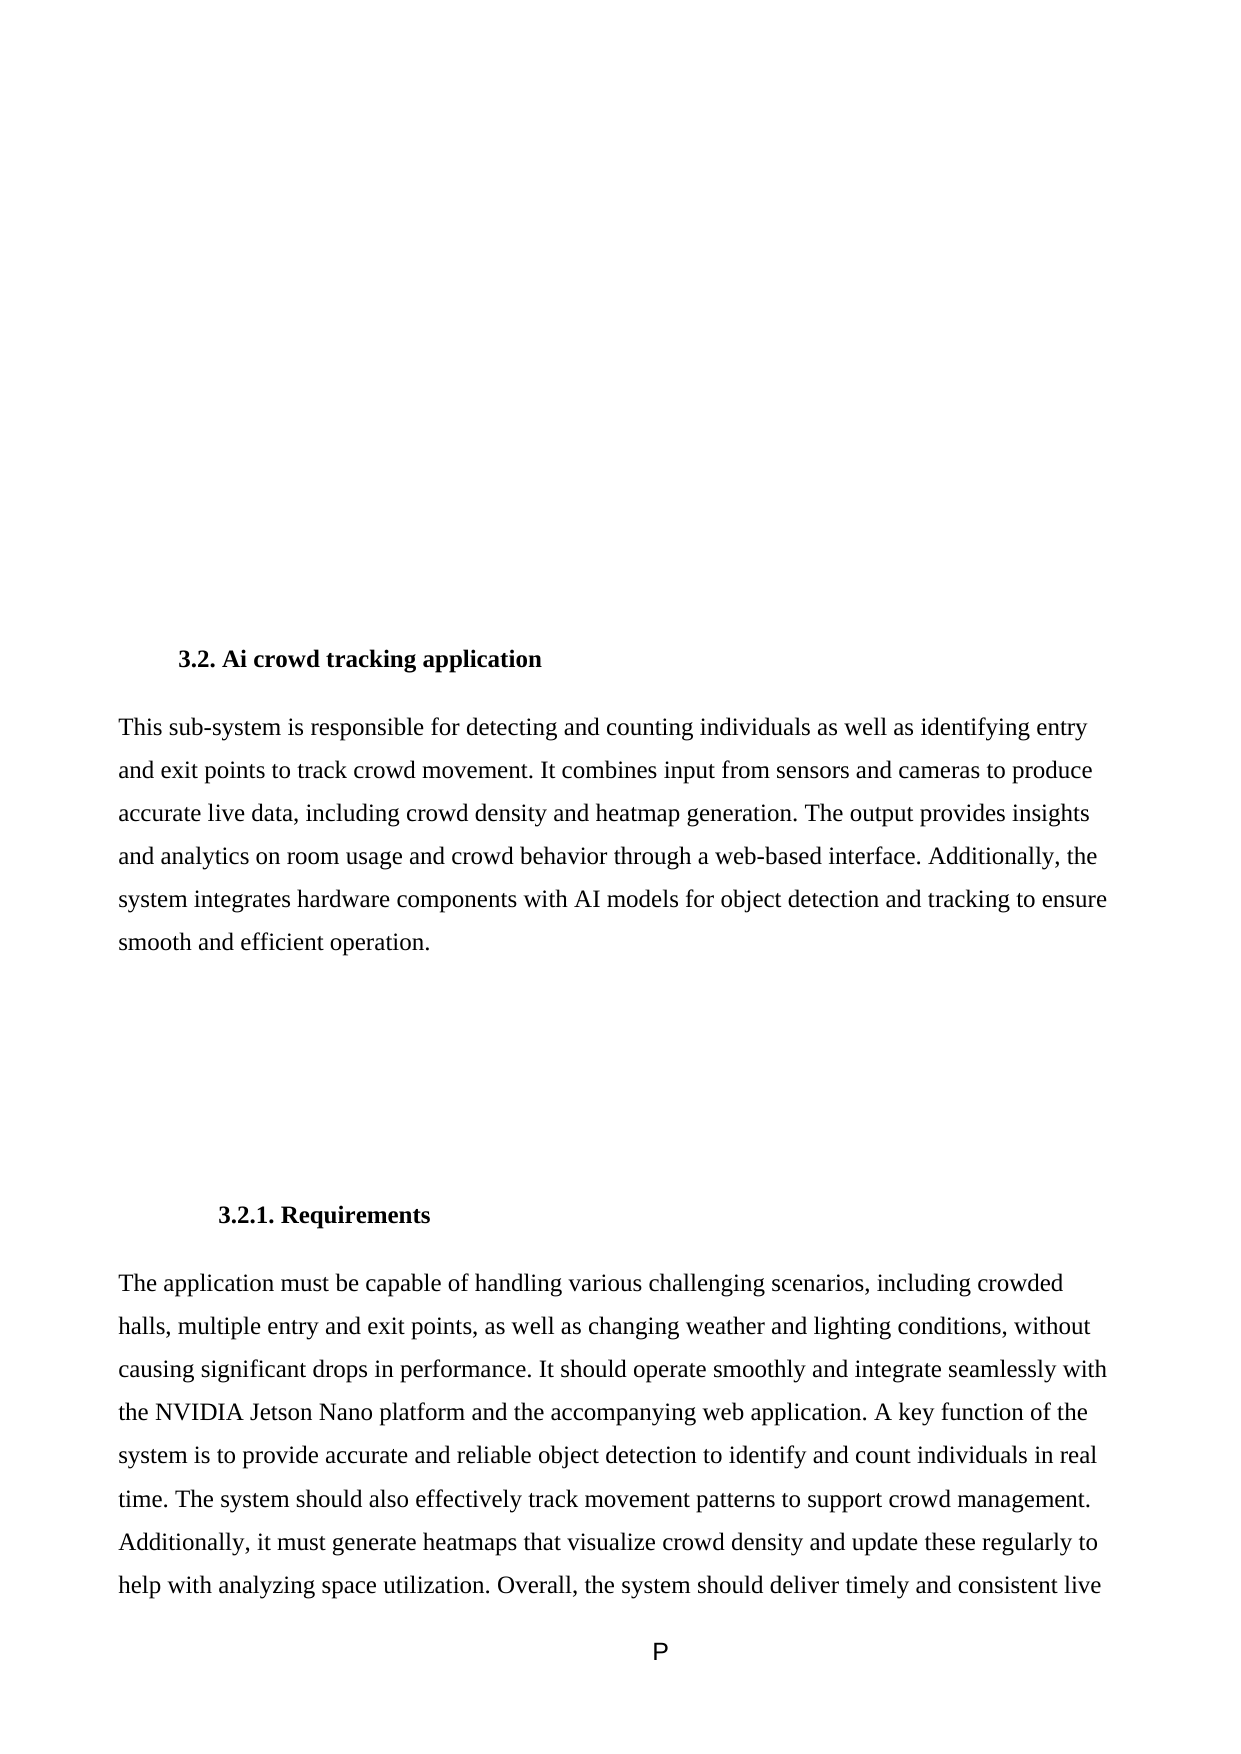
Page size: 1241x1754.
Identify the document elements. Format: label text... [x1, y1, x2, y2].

subtitle 3.2. Ai crowd tracking application [118, 644, 1122, 672]
subtitle 3.2.1. Requirements [118, 1200, 1122, 1229]
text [118, 1268, 1122, 1599]
text This sub-system is responsible for detecting and counting individuals as well as identifying entry and exit points to track crowd movement. It combines input from sensors and cameras to produce accurate live data, including crowd density and heatmap generation. The output provides insights and analytics on room usage and crowd behavior through a web-based interface. Additionally, the system integrates hardware components with AI models for object detection and tracking to ensure smooth and efficient operation. [118, 712, 1122, 956]
